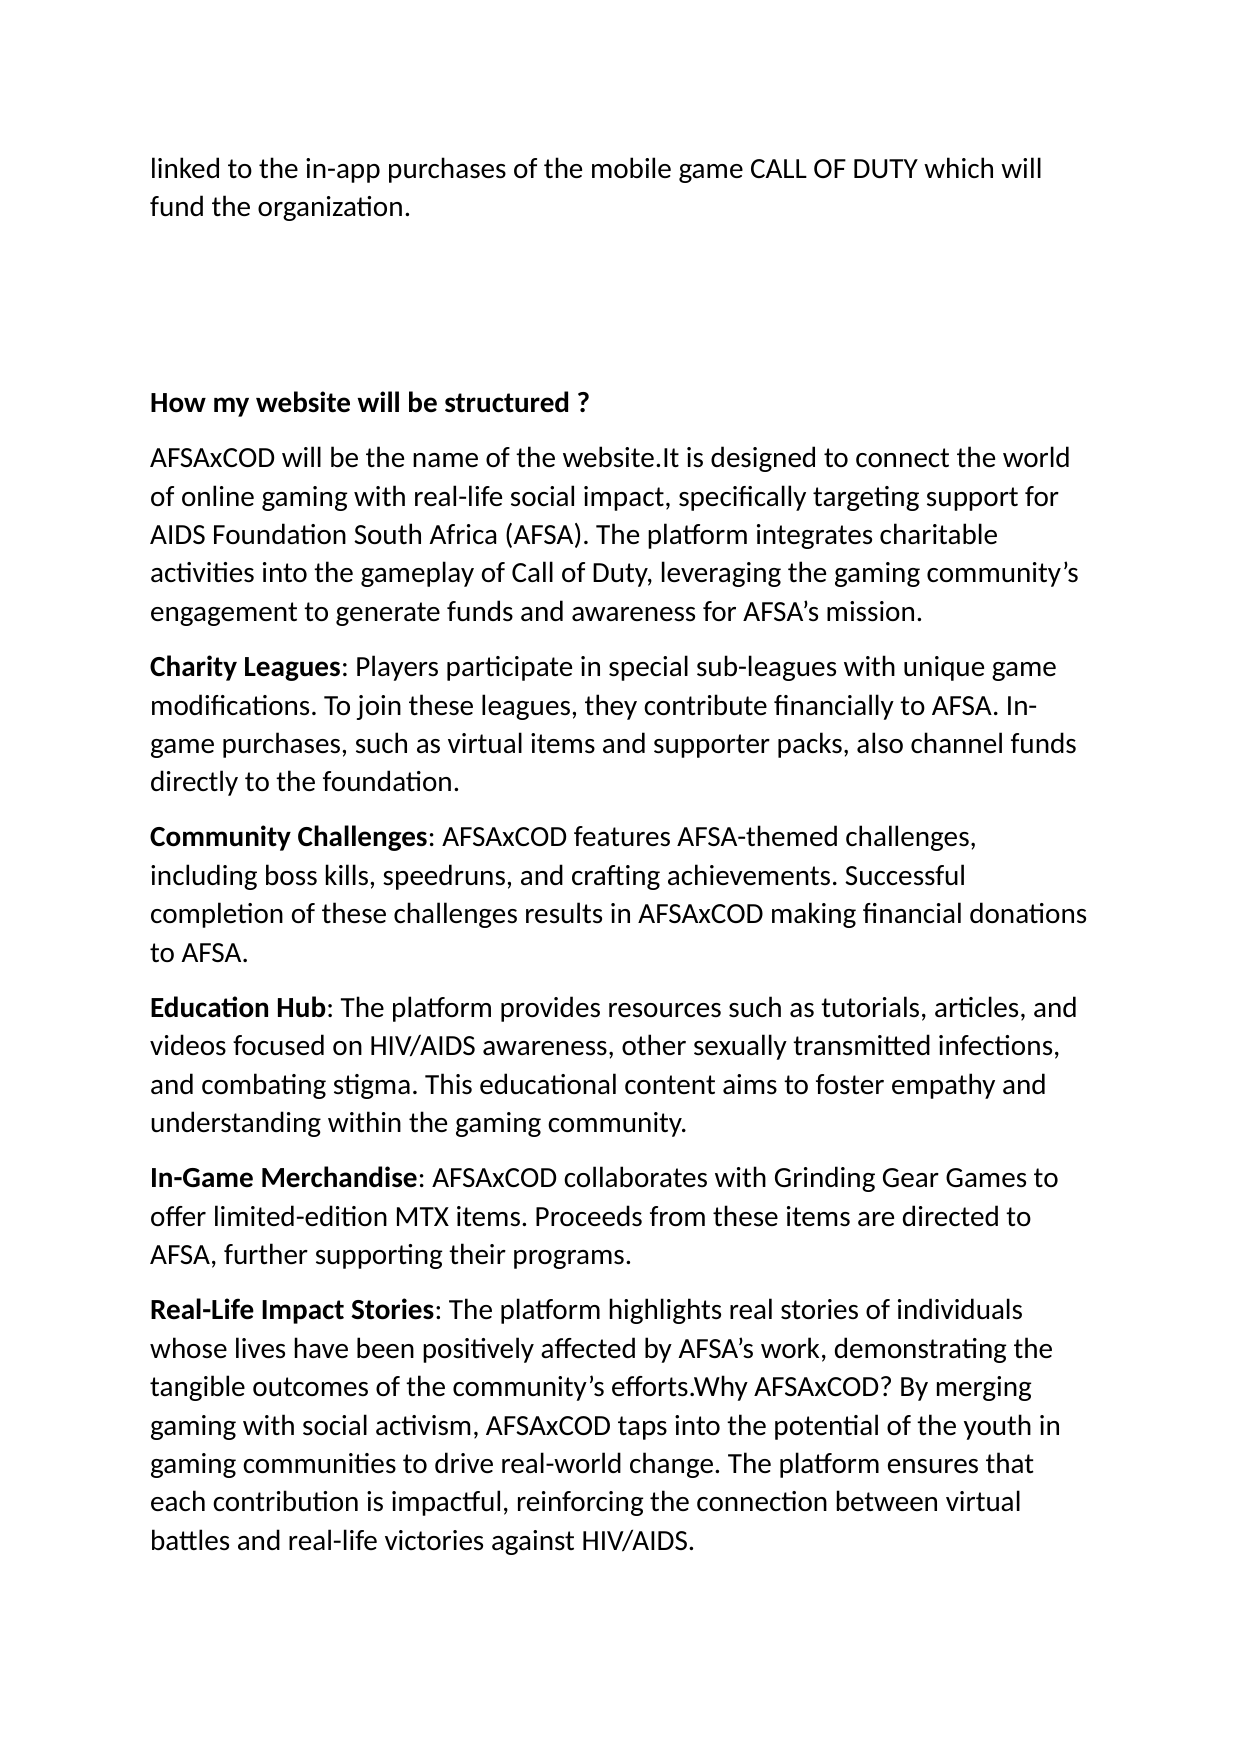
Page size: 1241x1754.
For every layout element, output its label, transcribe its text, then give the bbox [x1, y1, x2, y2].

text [150, 150, 1090, 224]
text Community Challenges: AFSAxCOD features AFSA-themed challenges, including boss kills, speedruns, and crafting achievements. Successful completion of these challenges results in AFSAxCOD making financial donations to AFSA. [150, 818, 1090, 969]
text How my website will be structured ? [150, 384, 1090, 420]
text In-Game Merchandise: AFSAxCOD collaborates with Grinding Gear Games to offer limited-edition MTX items. Proceeds from these items are directed to AFSA, further supporting their programs. [150, 1159, 1090, 1272]
text Charity Leagues: Players participate in special sub-leagues with unique game modifications. To join these leagues, they contribute financially to AFSA. In-game purchases, such as virtual items and supporter packs, also channel funds directly to the foundation. [150, 648, 1090, 799]
text Real-Life Impact Stories: The platform highlights real stories of individuals whose lives have been positively affected by AFSA’s work, demonstrating the tangible outcomes of the community’s efforts.Why AFSAxCOD? By merging gaming with social activism, AFSAxCOD taps into the potential of the youth in gaming communities to drive real-world change. The platform ensures that each contribution is impactful, reinforcing the connection between virtual battles and real-life victories against HIV/AIDS. [150, 1291, 1090, 1558]
text Education Hub: The platform provides resources such as tutorials, articles, and videos focused on HIV/AIDS awareness, other sexually transmitted infections, and combating stigma. This educational content aims to foster empathy and understanding within the gaming community. [150, 989, 1090, 1140]
text AFSAxCOD will be the name of the website.It is designed to connect the world of online gaming with real-life social impact, specifically targeting support for AIDS Foundation South Africa (AFSA). The platform integrates charitable activities into the gameplay of Call of Duty, leveraging the gaming community’s engagement to generate funds and awareness for AFSA’s mission. [150, 439, 1090, 629]
